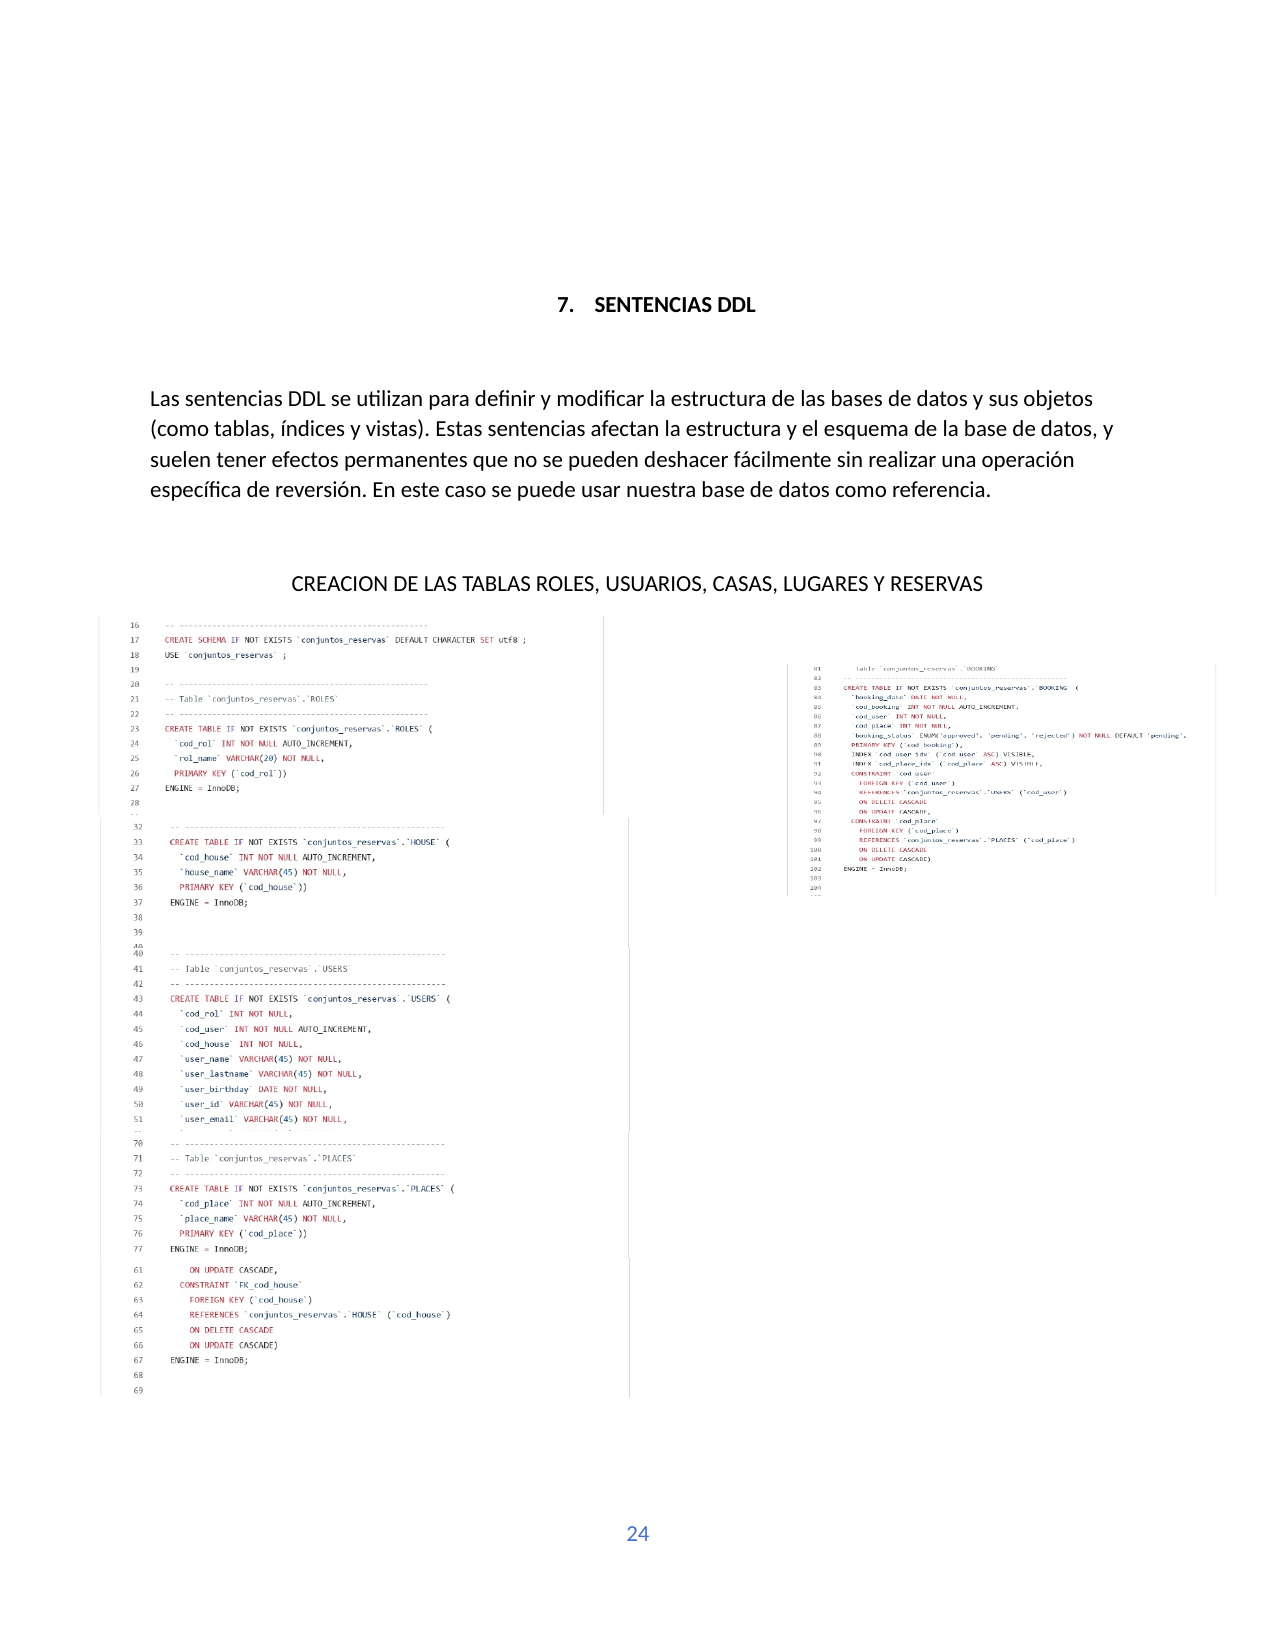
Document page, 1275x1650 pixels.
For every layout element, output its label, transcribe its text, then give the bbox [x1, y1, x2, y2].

text CREACION DE LAS TABLAS ROLES, USUARIOS, CASAS, LUGARES Y RESERVAS [150, 569, 1125, 597]
text Las sentencias DDL se utilizan para definir y modificar la estructura de las bases de datos y sus objetos (como tablas, índices y vistas). Estas sentencias afectan la estructura y el esquema de la base de datos, y suelen tener efectos permanentes que no se pueden deshacer fácilmente sin realizar una operación específica de reversión. En este caso se puede usar nuestra base de datos como referencia. [150, 384, 1125, 503]
list SENTENCIAS DDL [187, 291, 1125, 319]
picture [60, 616, 637, 1400]
picture [754, 663, 1173, 899]
